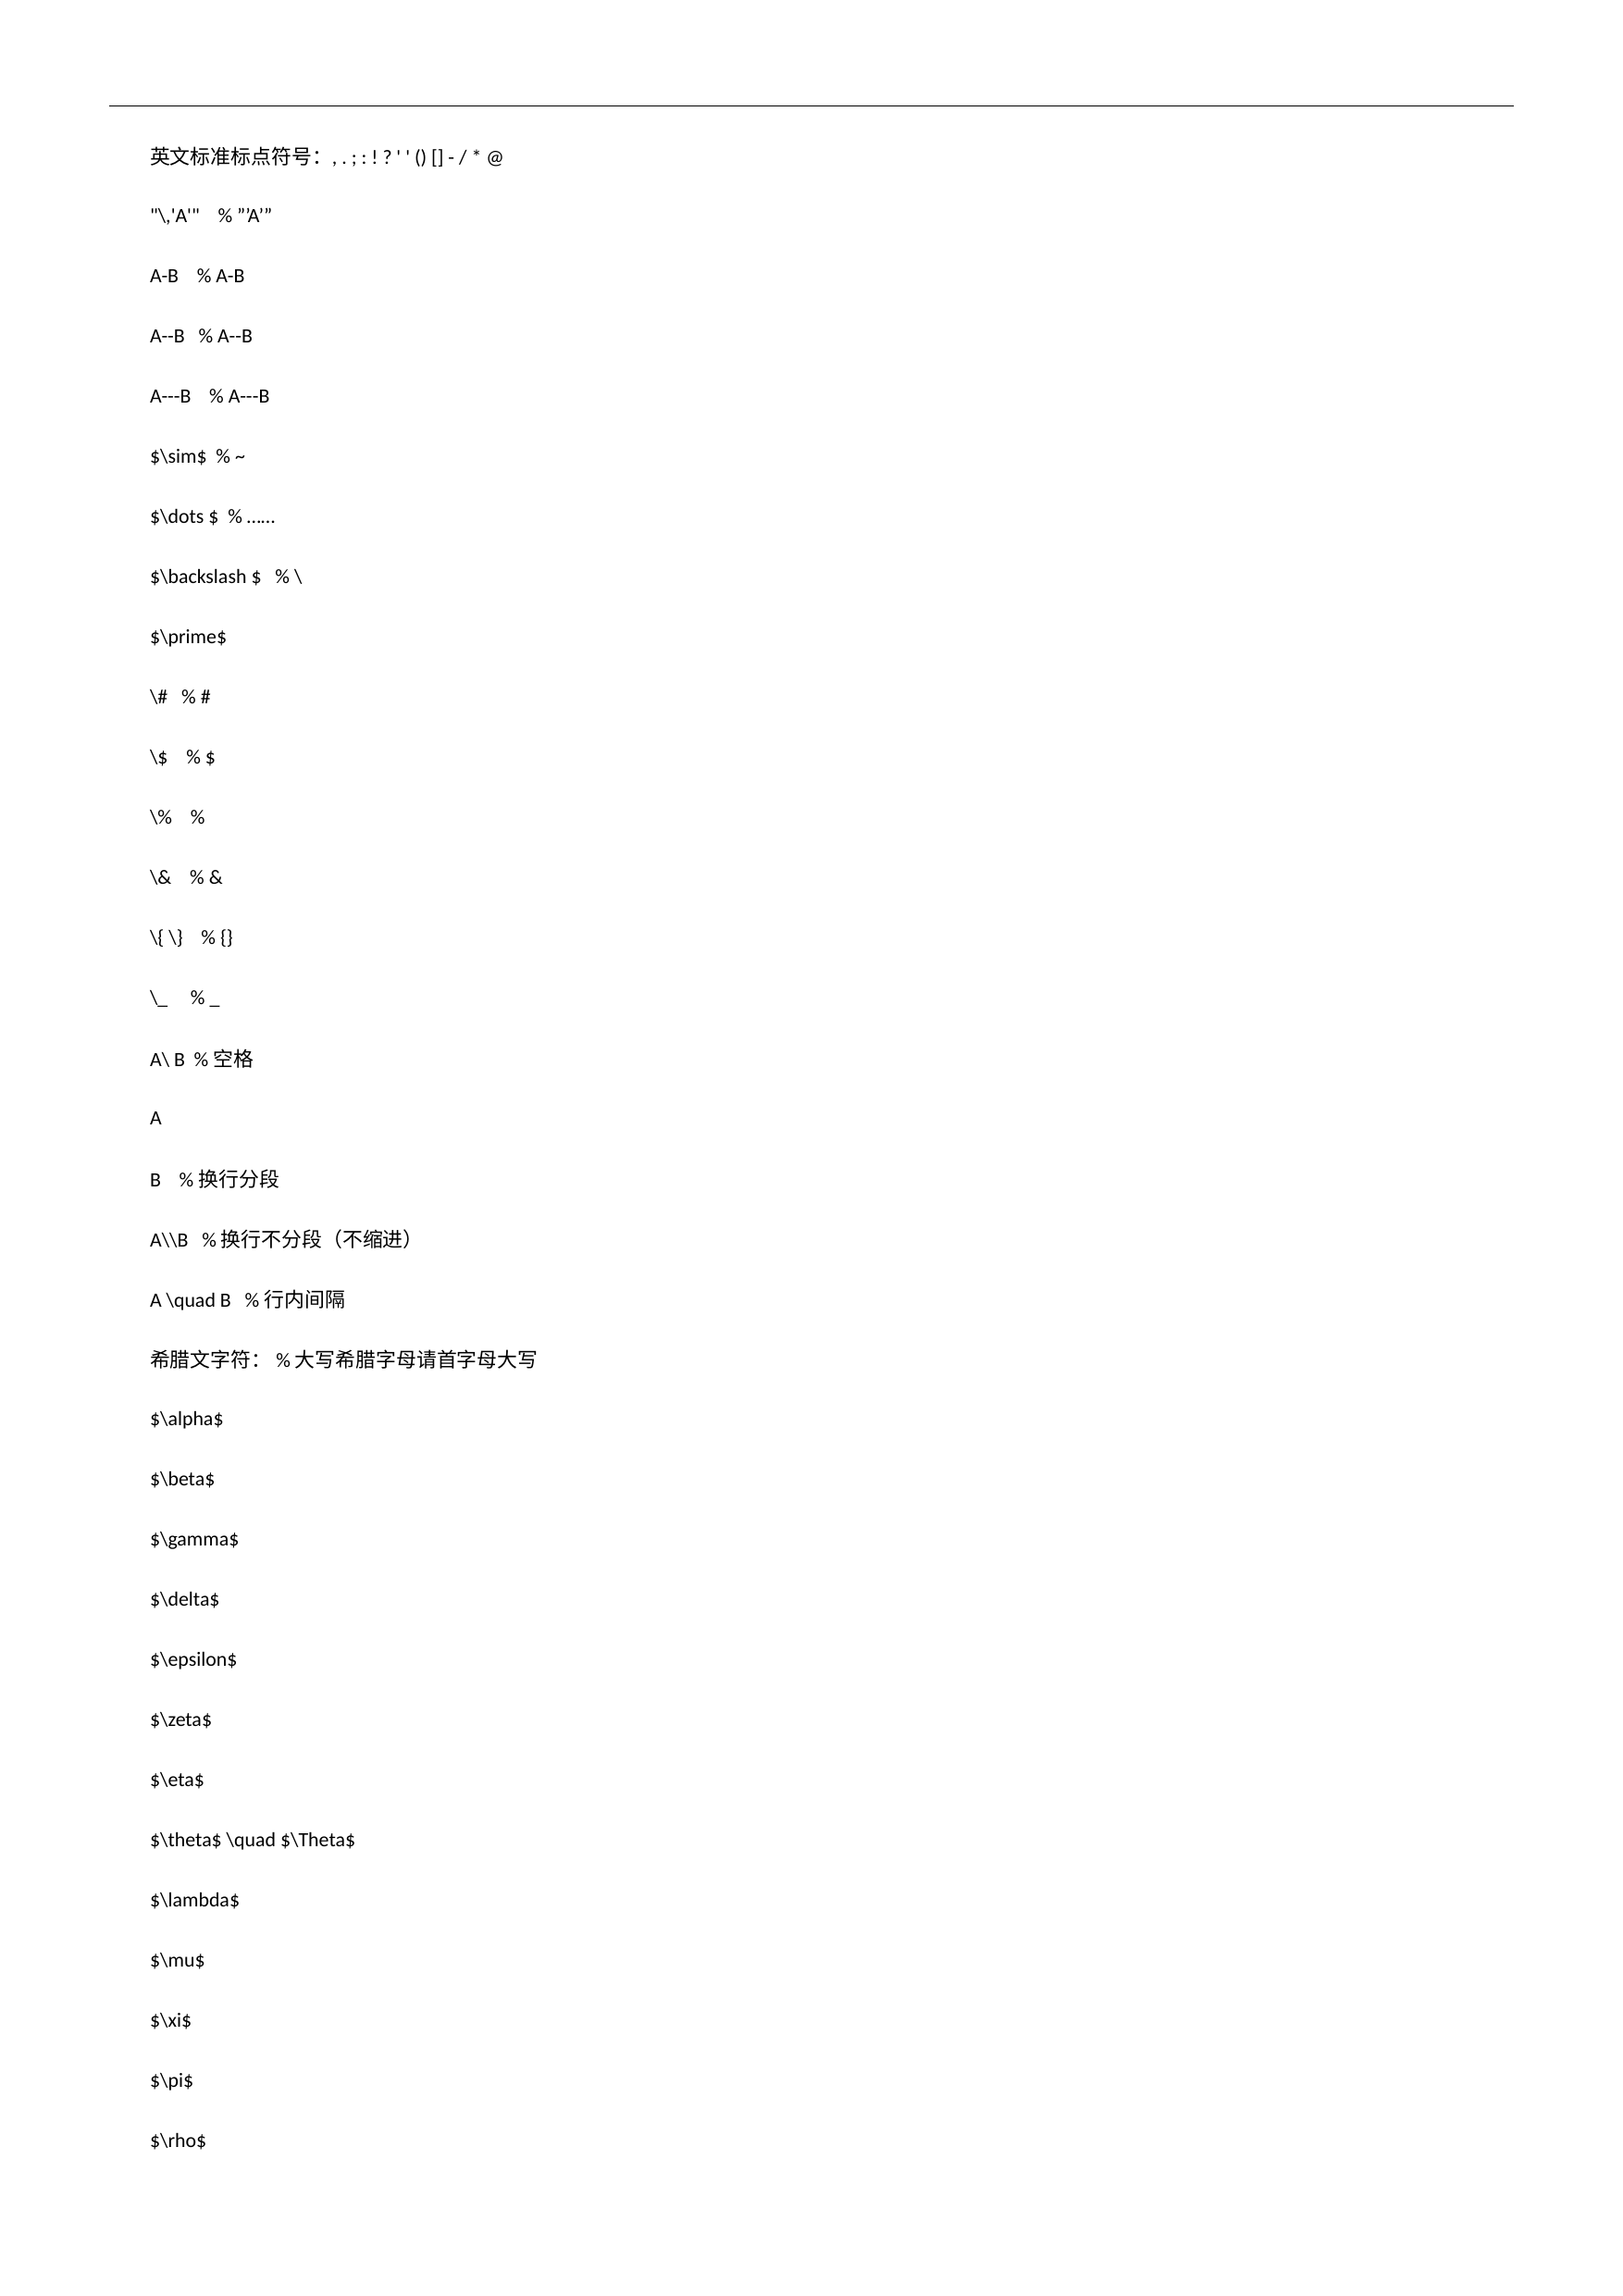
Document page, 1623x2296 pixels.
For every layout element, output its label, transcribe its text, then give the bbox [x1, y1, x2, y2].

text A [109, 1102, 1514, 1133]
text \_ % _ [109, 982, 1514, 1012]
text $\dots $ % …… [109, 501, 1514, 531]
text \% % [109, 801, 1514, 832]
text B % 换行分段 [109, 1162, 1514, 1193]
text \# % # [109, 681, 1514, 712]
text A---B % A---B [109, 380, 1514, 411]
text 英文标准标点符号：, . ; : ! ? ' ' () [] - / * @ [109, 140, 1514, 170]
text $\epsilon$ [109, 1644, 1514, 1674]
text $\theta$ \quad $\Theta$ [109, 1824, 1514, 1855]
text \$ % $ [109, 741, 1514, 772]
text A\\B % 换行不分段（不缩进） [109, 1222, 1514, 1253]
text \& % & [109, 862, 1514, 892]
text $\sim$ % ~ [109, 441, 1514, 471]
text $\eta$ [109, 1764, 1514, 1794]
text $\prime$ [109, 621, 1514, 652]
text \{ \} % {} [109, 922, 1514, 952]
text $\pi$ [109, 2065, 1514, 2095]
text $\beta$ [109, 1463, 1514, 1494]
text $\zeta$ [109, 1704, 1514, 1734]
text $\rho$ [109, 2125, 1514, 2155]
text $\gamma$ [109, 1523, 1514, 1554]
text A-B % A-B [109, 260, 1514, 291]
text $\alpha$ [109, 1403, 1514, 1433]
text $\delta$ [109, 1583, 1514, 1614]
text $\xi$ [109, 2004, 1514, 2035]
text 希腊文字符： % 大写希腊字母请首字母大写 [109, 1343, 1514, 1373]
text $\backslash $ % \ [109, 561, 1514, 591]
text $\lambda$ [109, 1884, 1514, 1915]
text A--B % A--B [109, 320, 1514, 351]
text A\ B % 空格 [109, 1042, 1514, 1073]
text "\,'A'" % ”’A’” [109, 200, 1514, 230]
text A \quad B % 行内间隔 [109, 1283, 1514, 1313]
text $\mu$ [109, 1944, 1514, 1975]
